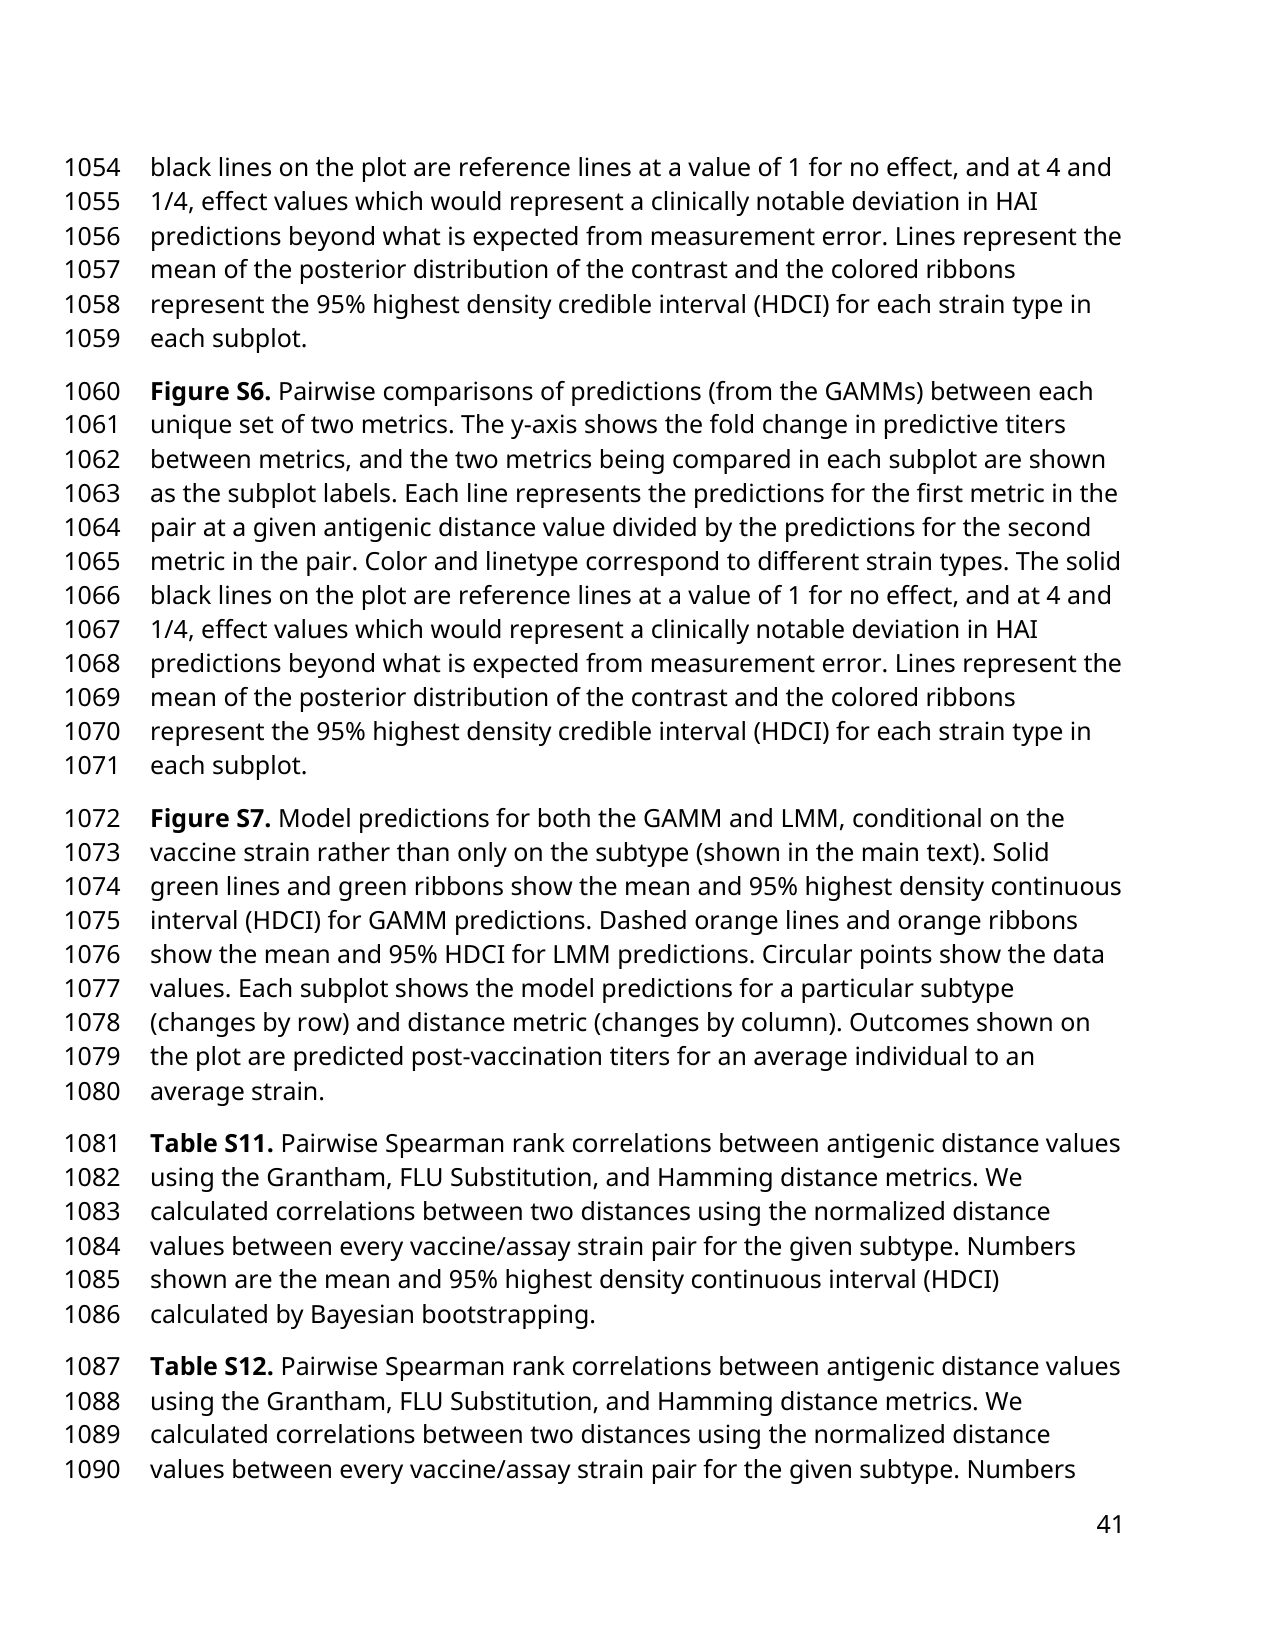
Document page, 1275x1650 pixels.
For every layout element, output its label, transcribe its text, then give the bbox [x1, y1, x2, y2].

text Table S11. Pairwise Spearman rank correlations between antigenic distance values using the Grantham, FLU Substitution, and Hamming distance metrics. We calculated correlations between two distances using the normalized distance values between every vaccine/assay strain pair for the given subtype. Numbers shown are the mean and 95% highest density continuous interval (HDCI) calculated by Bayesian bootstrapping. [150, 1126, 1125, 1330]
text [150, 150, 1125, 354]
text Figure S7. Model predictions for both the GAMM and LMM, conditional on the vaccine strain rather than only on the subtype (shown in the main text). Solid green lines and green ribbons show the mean and 95% highest density continuous interval (HDCI) for GAMM predictions. Dashed orange lines and orange ribbons show the mean and 95% HDCI for LMM predictions. Circular points show the data values. Each subplot shows the model predictions for a particular subtype (changes by row) and distance metric (changes by column). Outcomes shown on the plot are predicted post-vaccination titers for an average individual to an average strain. [150, 801, 1125, 1107]
text Figure S6. Pairwise comparisons of predictions (from the GAMMs) between each unique set of two metrics. The y-axis shows the fold change in predictive titers between metrics, and the two metrics being compared in each subplot are shown as the subplot labels. Each line represents the predictions for the first metric in the pair at a given antigenic distance value divided by the predictions for the second metric in the pair. Color and linetype correspond to different strain types. The solid black lines on the plot are reference lines at a value of 1 for no effect, and at 4 and 1/4, effect values which would represent a clinically notable deviation in HAI predictions beyond what is expected from measurement error. Lines represent the mean of the posterior distribution of the contrast and the colored ribbons represent the 95% highest density credible interval (HDCI) for each strain type in each subplot. [150, 373, 1125, 782]
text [150, 1349, 1125, 1485]
